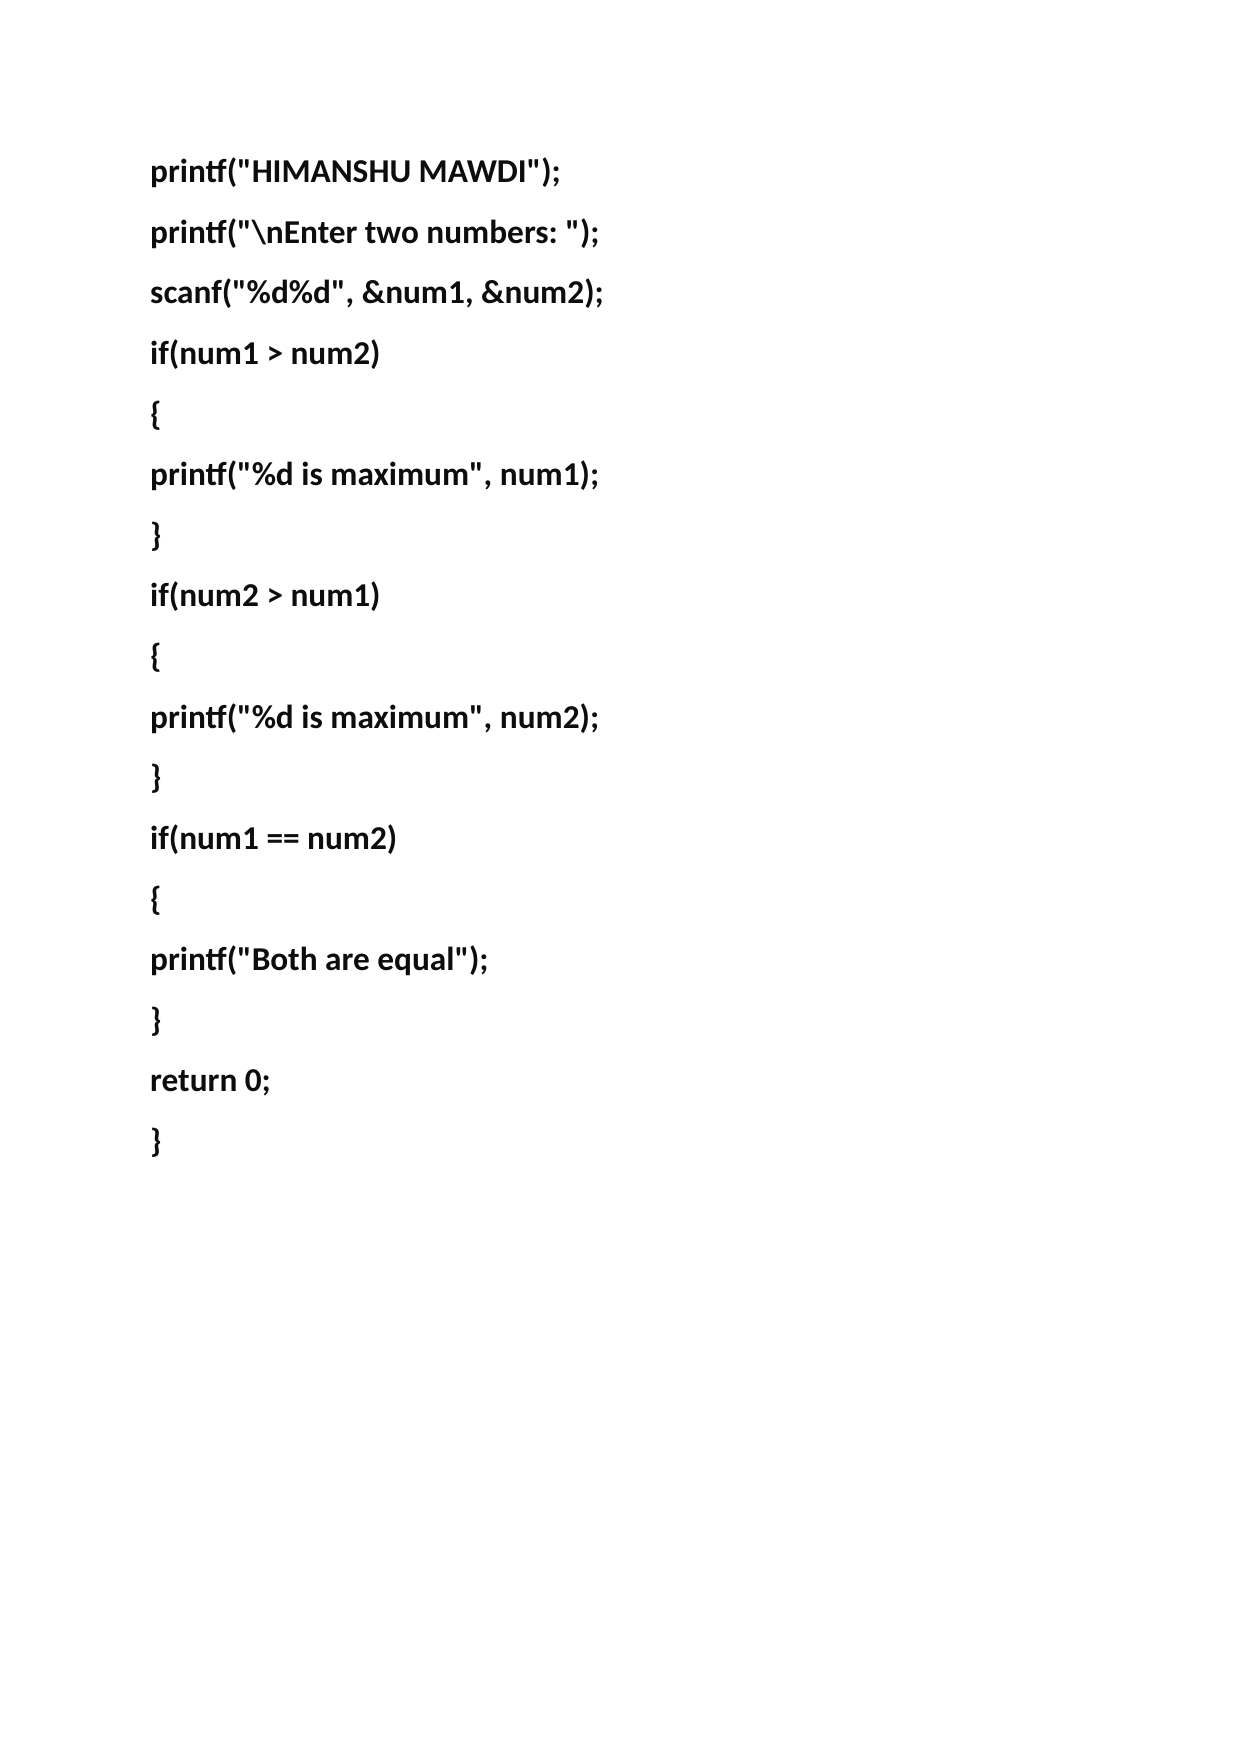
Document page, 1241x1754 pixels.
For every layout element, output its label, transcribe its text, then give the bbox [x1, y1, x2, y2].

text { [150, 635, 1090, 676]
text if(num2 > num1) [150, 574, 1090, 615]
text { [150, 877, 1090, 918]
text printf("%d is maximum", num2); [150, 696, 1090, 736]
text if(num1 > num2) [150, 332, 1090, 373]
text printf("%d is maximum", num1); [150, 453, 1090, 494]
text printf("\nEnter two numbers: "); [150, 211, 1090, 251]
text return 0; [150, 1059, 1090, 1100]
text printf("Both are equal"); [150, 938, 1090, 979]
text } [150, 1120, 1090, 1161]
text } [150, 514, 1090, 554]
text } [150, 999, 1090, 1039]
text scanf("%d%d", &num1, &num2); [150, 271, 1090, 312]
text { [150, 392, 1090, 433]
text printf("HIMANSHU MAWDI"); [150, 150, 1090, 191]
text } [150, 756, 1090, 797]
text if(num1 == num2) [150, 817, 1090, 858]
